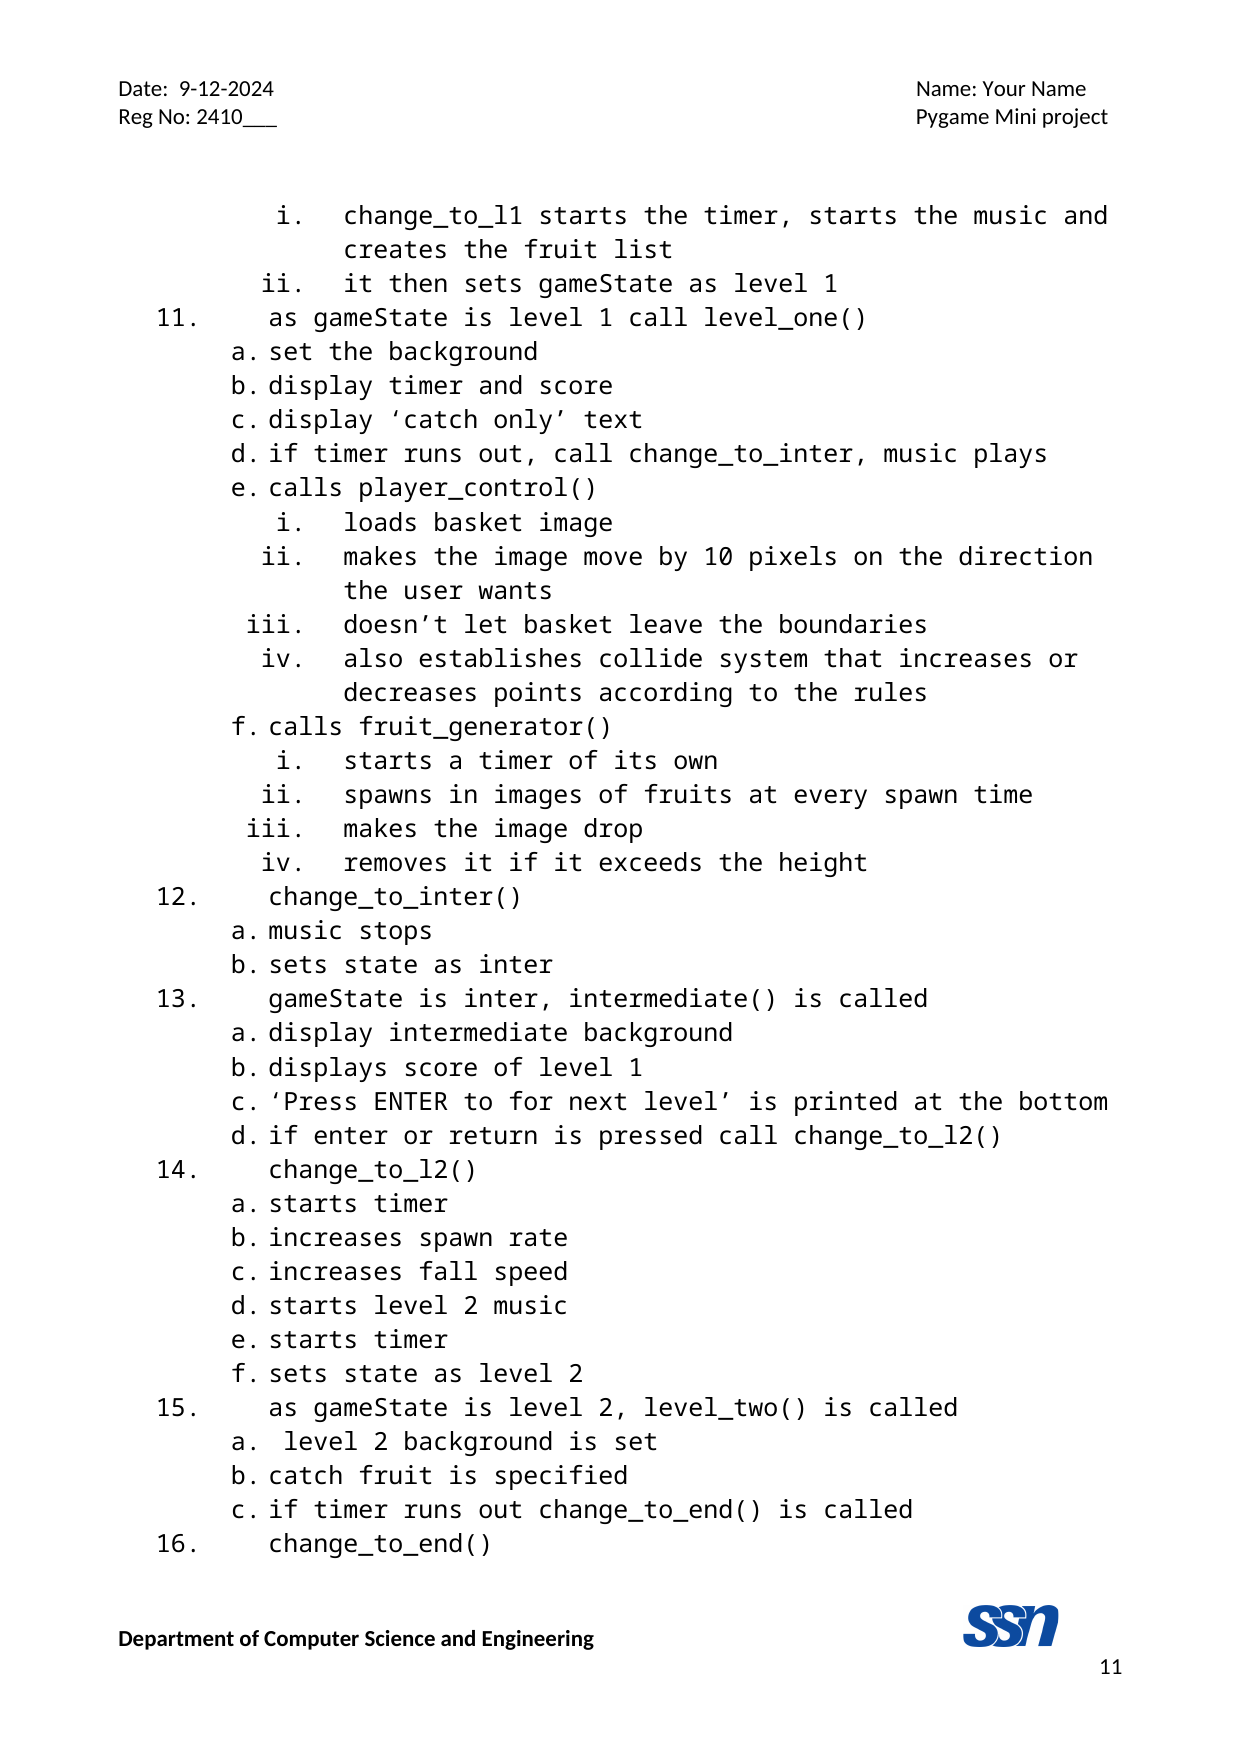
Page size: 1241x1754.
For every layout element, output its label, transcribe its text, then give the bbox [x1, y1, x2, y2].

list change_to_end() [156, 1526, 1122, 1560]
list calls fruit_generator() [231, 708, 1122, 743]
list increases fall speed [231, 1253, 1122, 1288]
list sets state as level 2 [231, 1356, 1122, 1390]
list starts level 2 music [231, 1288, 1122, 1322]
list gameState is inter, intermediate() is called [156, 981, 1122, 1015]
list display timer and score [231, 368, 1122, 402]
list if timer runs out, call change_to_inter, music plays [231, 436, 1122, 470]
list catch fruit is specified [231, 1458, 1122, 1492]
list display ‘catch only’ text [231, 402, 1122, 436]
list change_to_l2() [156, 1151, 1122, 1185]
picture [963, 1605, 1059, 1647]
list loads basket image [306, 504, 1122, 538]
list makes the image move by 10 pixels on the direction the user wants [306, 538, 1122, 606]
list change_to_l1 starts the timer, starts the music and creates the fruit list [306, 198, 1122, 266]
list ‘Press ENTER to for next level’ is printed at the bottom [231, 1083, 1122, 1117]
list change_to_inter() [156, 879, 1122, 913]
list display intermediate background [231, 1015, 1122, 1049]
list as gameState is level 1 call level_one() [156, 300, 1122, 334]
list level 2 background is set [231, 1424, 1122, 1458]
list starts timer [231, 1185, 1122, 1219]
list starts a timer of its own [306, 743, 1122, 777]
list starts timer [231, 1322, 1122, 1356]
list sets state as inter [231, 947, 1122, 981]
list removes it if it exceeds the height [306, 845, 1122, 879]
list as gameState is level 2, level_two() is called [156, 1390, 1122, 1424]
list increases spawn rate [231, 1219, 1122, 1253]
list set the background [231, 334, 1122, 368]
list if timer runs out change_to_end() is called [231, 1492, 1122, 1526]
list spawns in images of fruits at every spawn time [306, 777, 1122, 811]
list also establishes collide system that increases or decreases points according to the rules [306, 640, 1122, 708]
list music stops [231, 913, 1122, 947]
list calls player_control() [231, 470, 1122, 504]
list doesn’t let basket leave the boundaries [306, 606, 1122, 640]
list it then sets gameState as level 1 [306, 266, 1122, 300]
list makes the image drop [306, 811, 1122, 845]
list if enter or return is pressed call change_to_l2() [231, 1117, 1122, 1151]
list displays score of level 1 [231, 1049, 1122, 1083]
